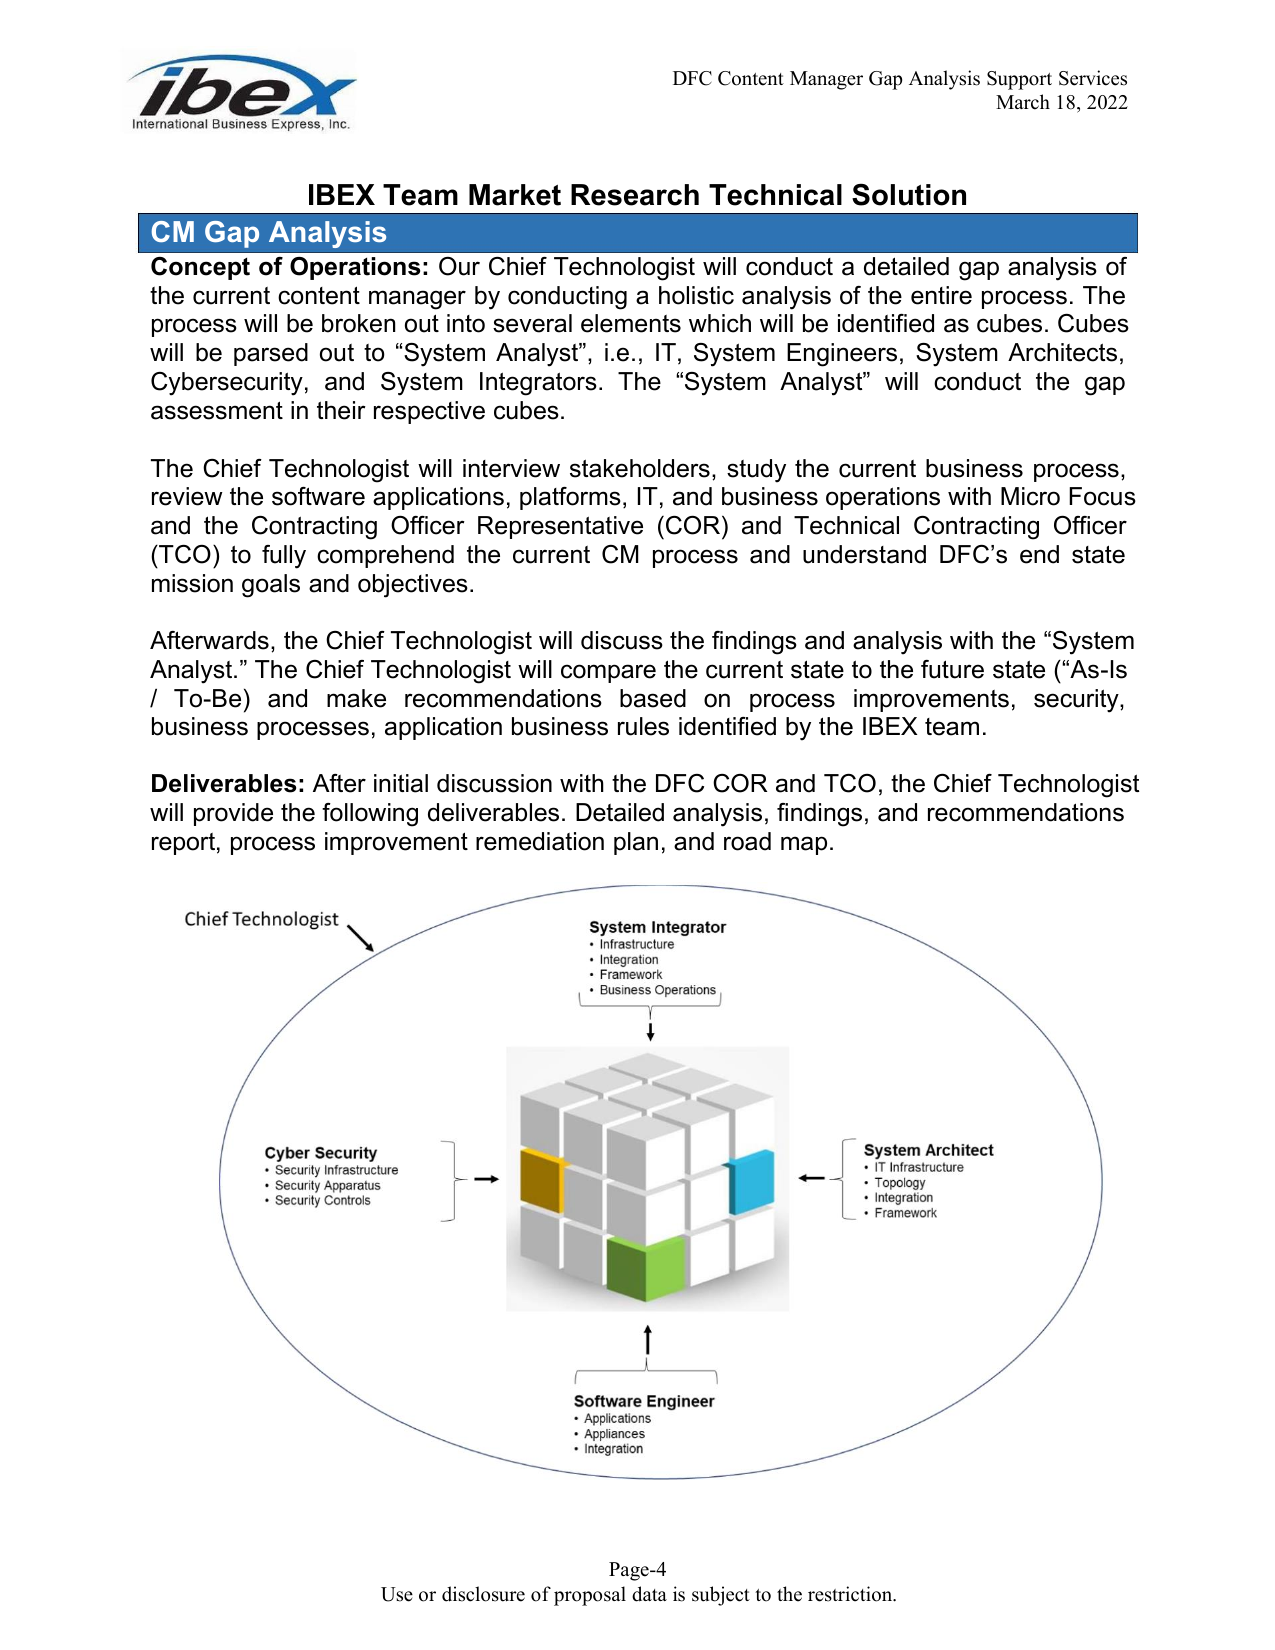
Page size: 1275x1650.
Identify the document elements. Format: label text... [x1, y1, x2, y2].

picture [135, 210, 1140, 255]
text Page-4 [609, 1558, 1264, 1582]
text Afterwards, the Chief Technologist will discuss the findings and analysis with the “System Analyst.” The Chief Technologist will compare the current state to the future state (“As-Is / To-Be) and make recommendations based on process improvements, security, business processes, application business rules identified by the IBEX team. [150, 627, 1264, 742]
picture [118, 46, 359, 136]
text Deliverables: After initial discussion with the DFC COR and TCO, the Chief Technologist will provide the following deliverables. Detailed analysis, findings, and recommendations report, process improvement remediation plan, and road map. [150, 770, 1264, 857]
text IBEX Team Market Research Technical Solution CM Gap Analysis [150, 176, 972, 250]
text DFC Content Manager Gap Analysis Support Services March 18, 2022 [672, 66, 1264, 114]
text Concept of Operations: Our Chief Technologist will conduct a detailed gap analysis of the current content manager by conducting a holistic analysis of the entire process. The process will be broken out into several elements which will be identified as cubes. Cubes will be parsed out to “System Analyst”, i.e., IT, System Engineers, System Architects, Cybersecurity, and System Integrators. The “System Analyst” will conduct the gap assessment in their respective cubes. [150, 252, 1264, 425]
text Use or disclosure of proposal data is subject to the restriction. [381, 1582, 1264, 1606]
picture [169, 882, 1105, 1482]
text The Chief Technologist will interview stakeholders, study the current business process, review the software applications, platforms, IT, and business operations with Micro Focus and the Contracting Officer Representative (COR) and Technical Contracting Officer (TCO) to fully comprehend the current CM process and understand DFC’s end state mission goals and objectives. [150, 454, 1264, 598]
